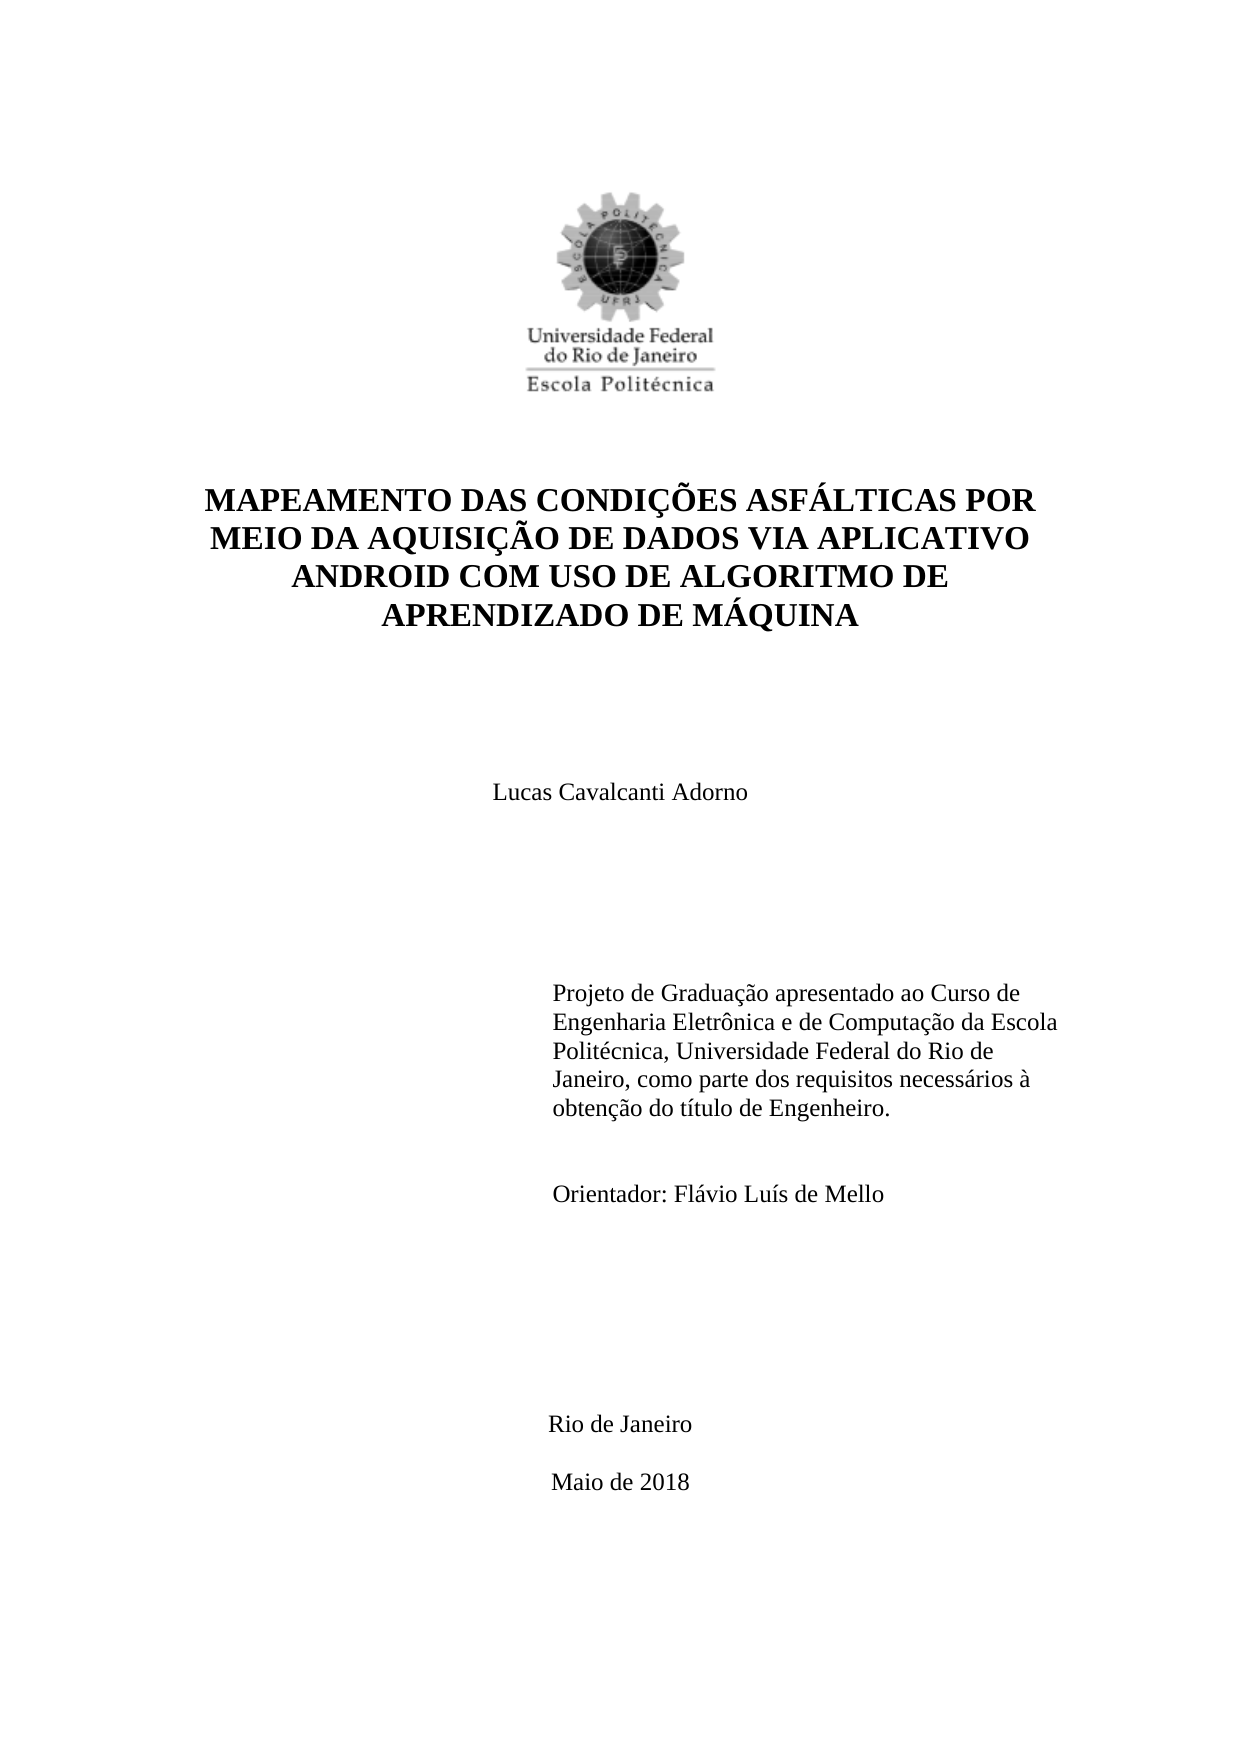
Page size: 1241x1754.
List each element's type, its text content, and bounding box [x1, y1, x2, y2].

picture [518, 186, 722, 404]
text Rio de Janeiro [177, 1409, 1063, 1438]
text Orientador: Flávio Luís de Mello [552, 1179, 1063, 1208]
text Lucas Cavalcanti Adorno [177, 777, 1063, 806]
text Maio de 2018 [177, 1467, 1063, 1496]
text Engenharia Eletrônica e de Computação da Escola [552, 1007, 1063, 1036]
text Projeto de Graduação apresentado ao Curso de [552, 978, 1063, 1007]
text mAPEAMENTO DAS CONDIÇÕES ASFÁLTICAS por meio dA AQUISIÇÃO DE DADOS VIA APLICATIVO ANDROID COM USO DE ALGORITMO DE APRENDIZADO DE MÁQUINA [177, 480, 1063, 633]
text Politécnica, Universidade Federal do Rio de Janeiro, como parte dos requisitos necessários à obtenção do título de Engenheiro. [552, 1036, 1063, 1122]
